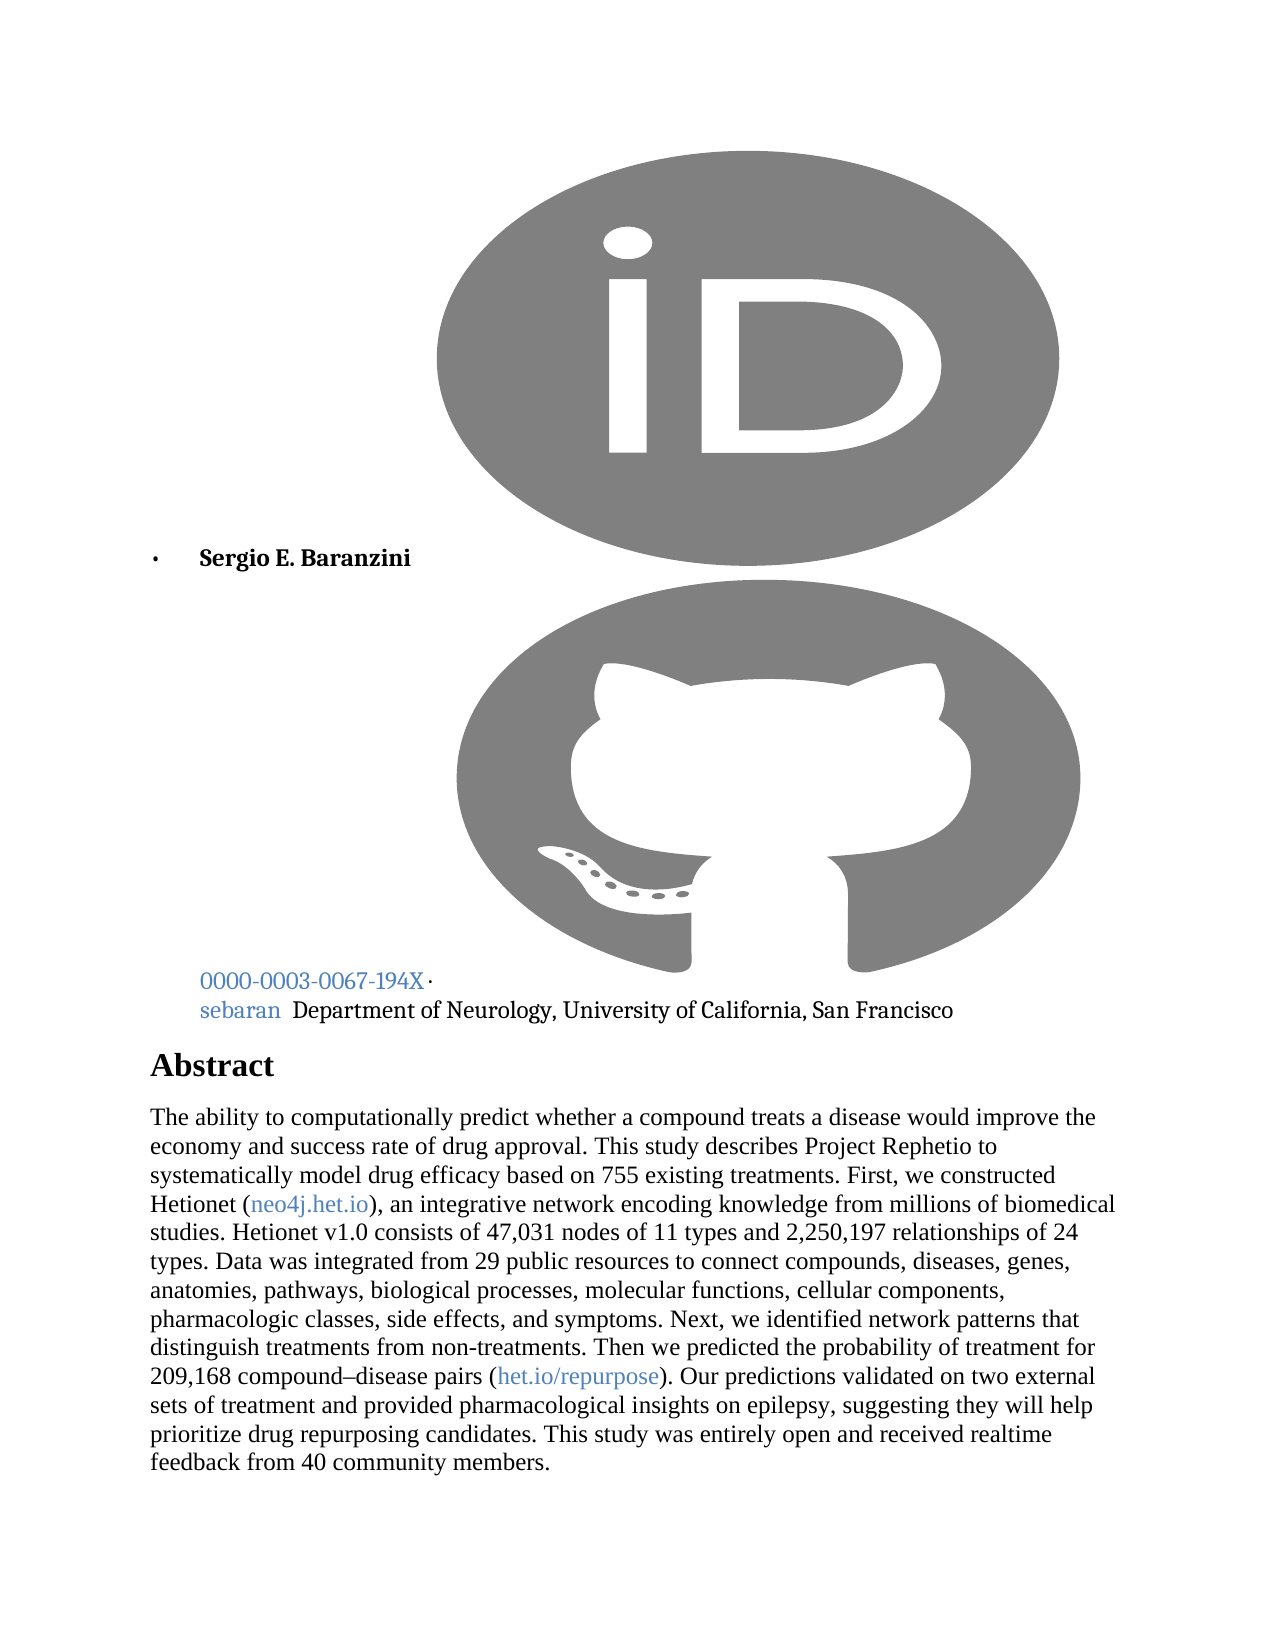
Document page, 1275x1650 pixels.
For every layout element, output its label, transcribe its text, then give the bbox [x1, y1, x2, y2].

subtitle Abstract [150, 1045, 1125, 1084]
list Sergio E. Baranzini 0000-0003-0067-194X · sebaran Department of Neurology, University of California, San Francisco [150, 150, 1125, 1024]
text The ability to computationally predict whether a compound treats a disease would improve the economy and success rate of drug approval. This study describes Project Rephetio to systematically model drug efficacy based on 755 existing treatments. First, we constructed Hetionet (neo4j.het.io), an integrative network encoding knowledge from millions of biomedical studies. Hetionet v1.0 consists of 47,031 nodes of 11 types and 2,250,197 relationships of 24 types. Data was integrated from 29 public resources to connect compounds, diseases, genes, anatomies, pathways, biological processes, molecular functions, cellular components, pharmacologic classes, side effects, and symptoms. Next, we identified network patterns that distinguish treatments from non-treatments. Then we predicted the probability of treatment for 209,168 compound–disease pairs (het.io/repurpose). Our predictions validated on two external sets of treatment and provided pharmacological insights on epilepsy, suggesting they will help prioritize drug repurposing candidates. This study was entirely open and received realtime feedback from 40 community members. [150, 1102, 1125, 1476]
